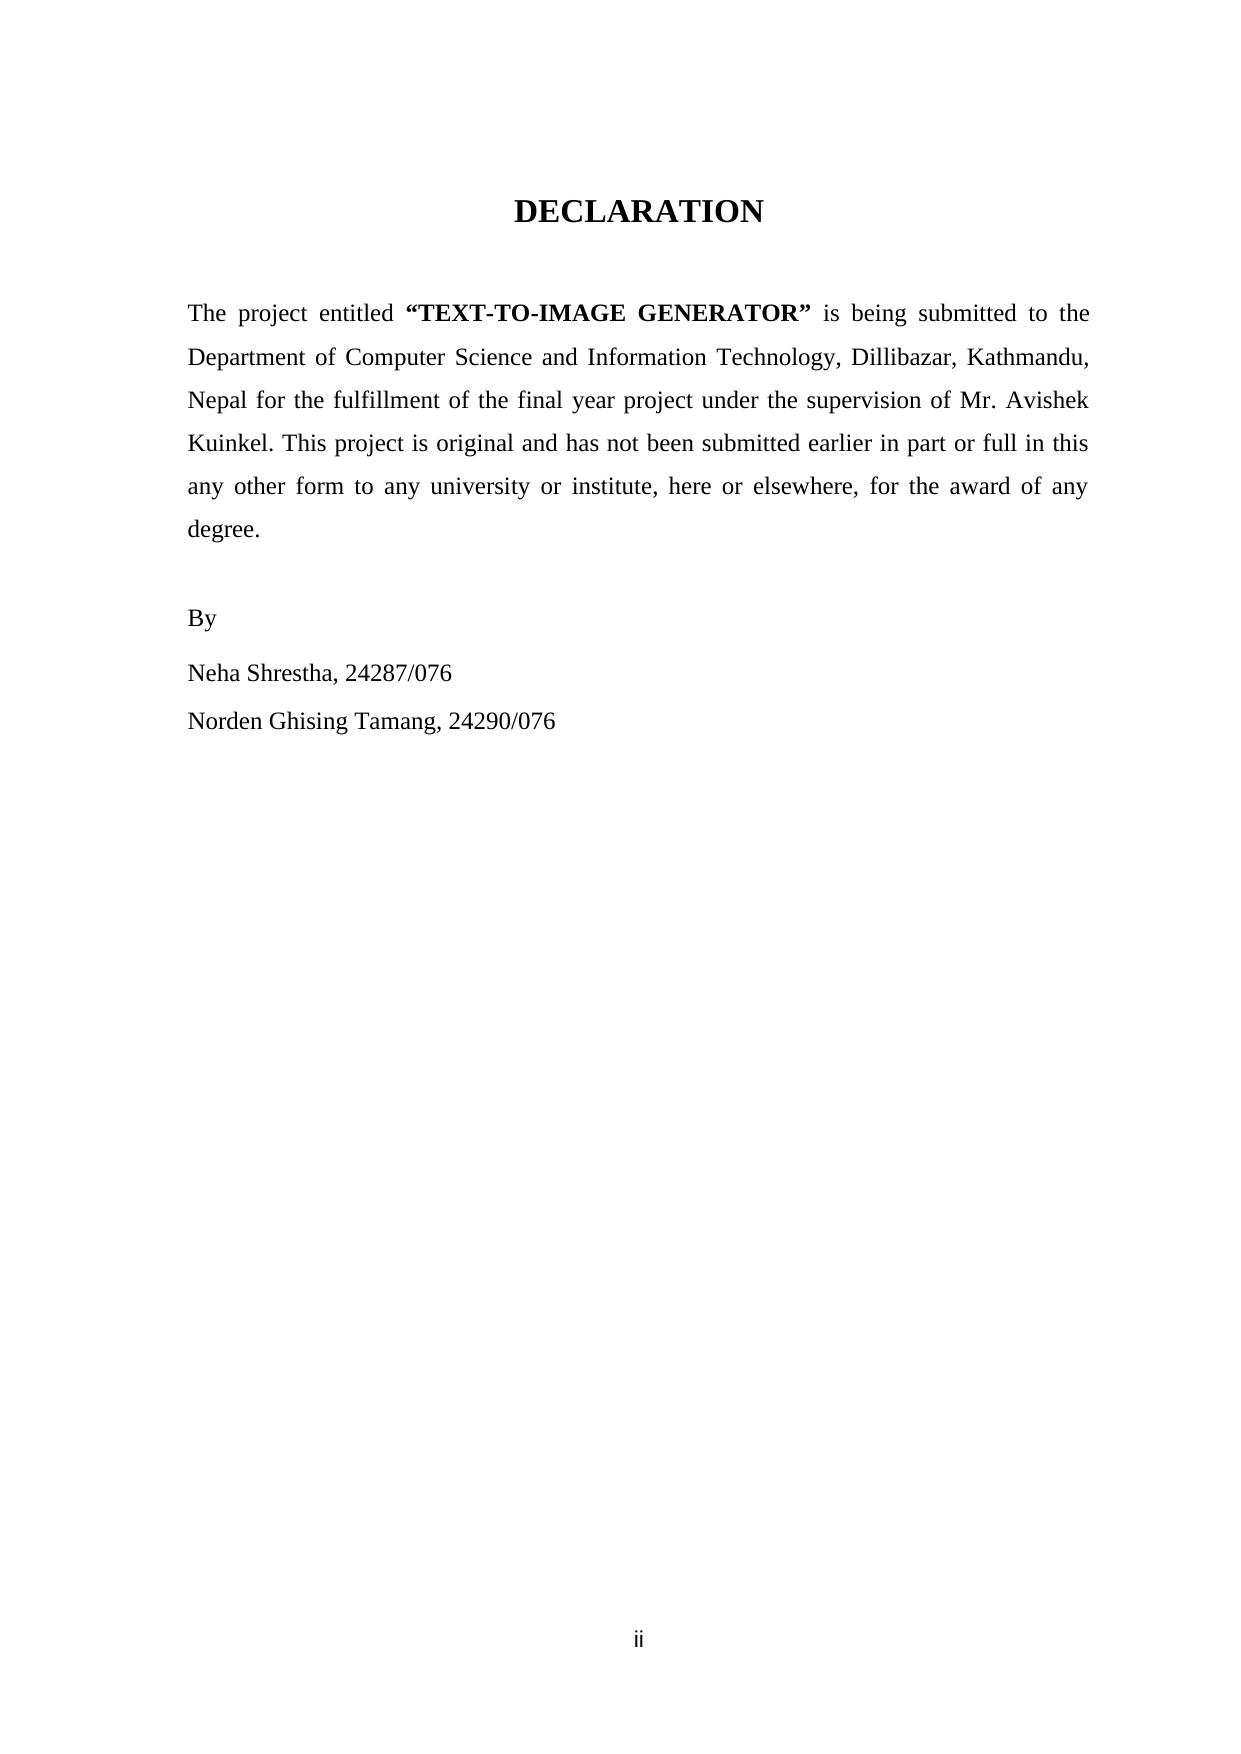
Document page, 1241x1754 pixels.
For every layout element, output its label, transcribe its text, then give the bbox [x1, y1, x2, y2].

text Neha Shrestha, 24287/076 [187, 658, 1090, 687]
text Norden Ghising Tamang, 24290/076 [187, 706, 1090, 735]
text The project entitled “TEXT-TO-IMAGE GENERATOR” is being submitted to the Department of Computer Science and Information Technology, Dillibazar, Kathmandu, Nepal for the fulfillment of the final year project under the supervision of Mr. Avishek Kuinkel. This project is original and has not been submitted earlier in part or full in this any other form to any university or institute, here or elsewhere, for the award of any degree. [187, 298, 1090, 543]
subtitle DECLARATION [187, 192, 1090, 230]
text By [187, 603, 1090, 631]
